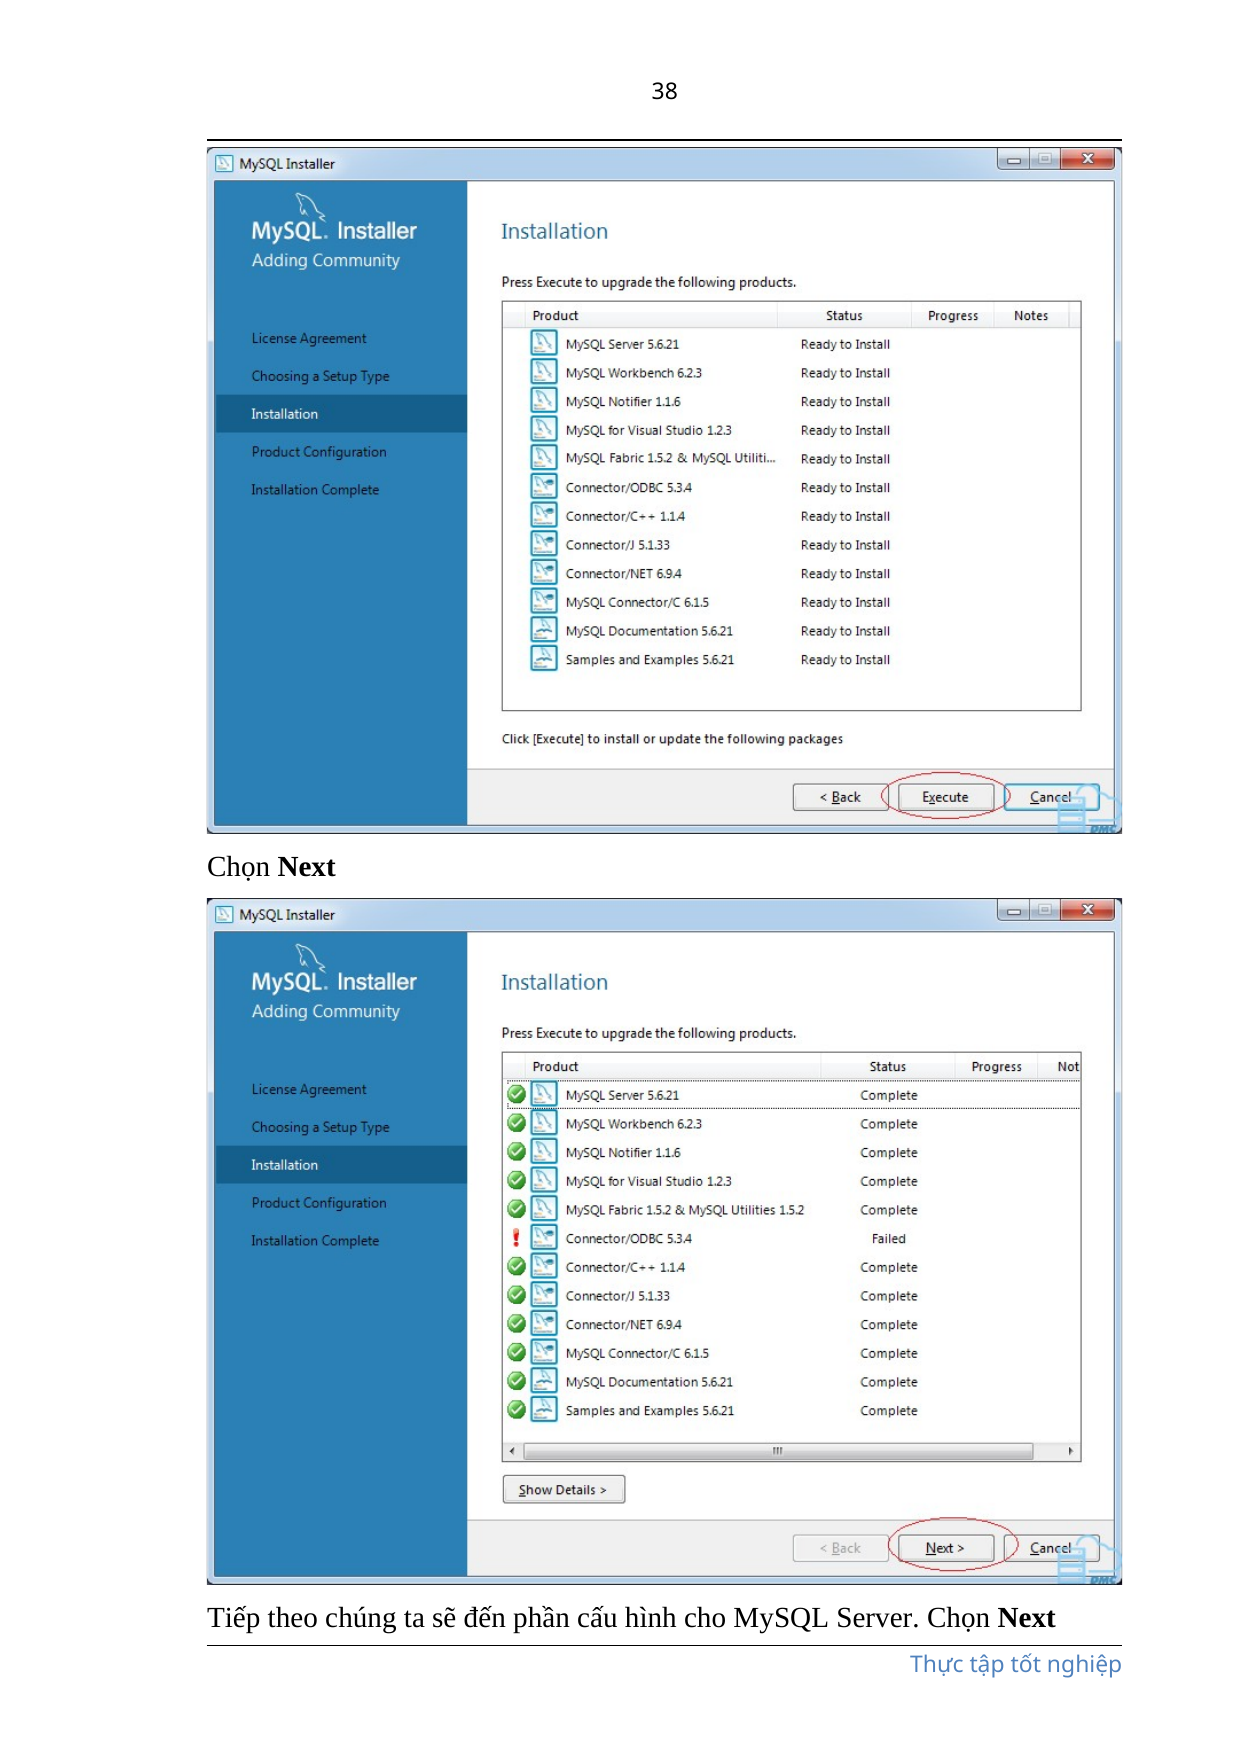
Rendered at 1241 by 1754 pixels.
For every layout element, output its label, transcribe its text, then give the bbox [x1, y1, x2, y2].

picture [206, 147, 1123, 834]
text Tiếp theo chúng ta sẽ đến phần cấu hình cho MySQL Server. Chọn Next [207, 1600, 1122, 1634]
picture [206, 898, 1123, 1585]
text Chọn Next [207, 849, 1122, 883]
